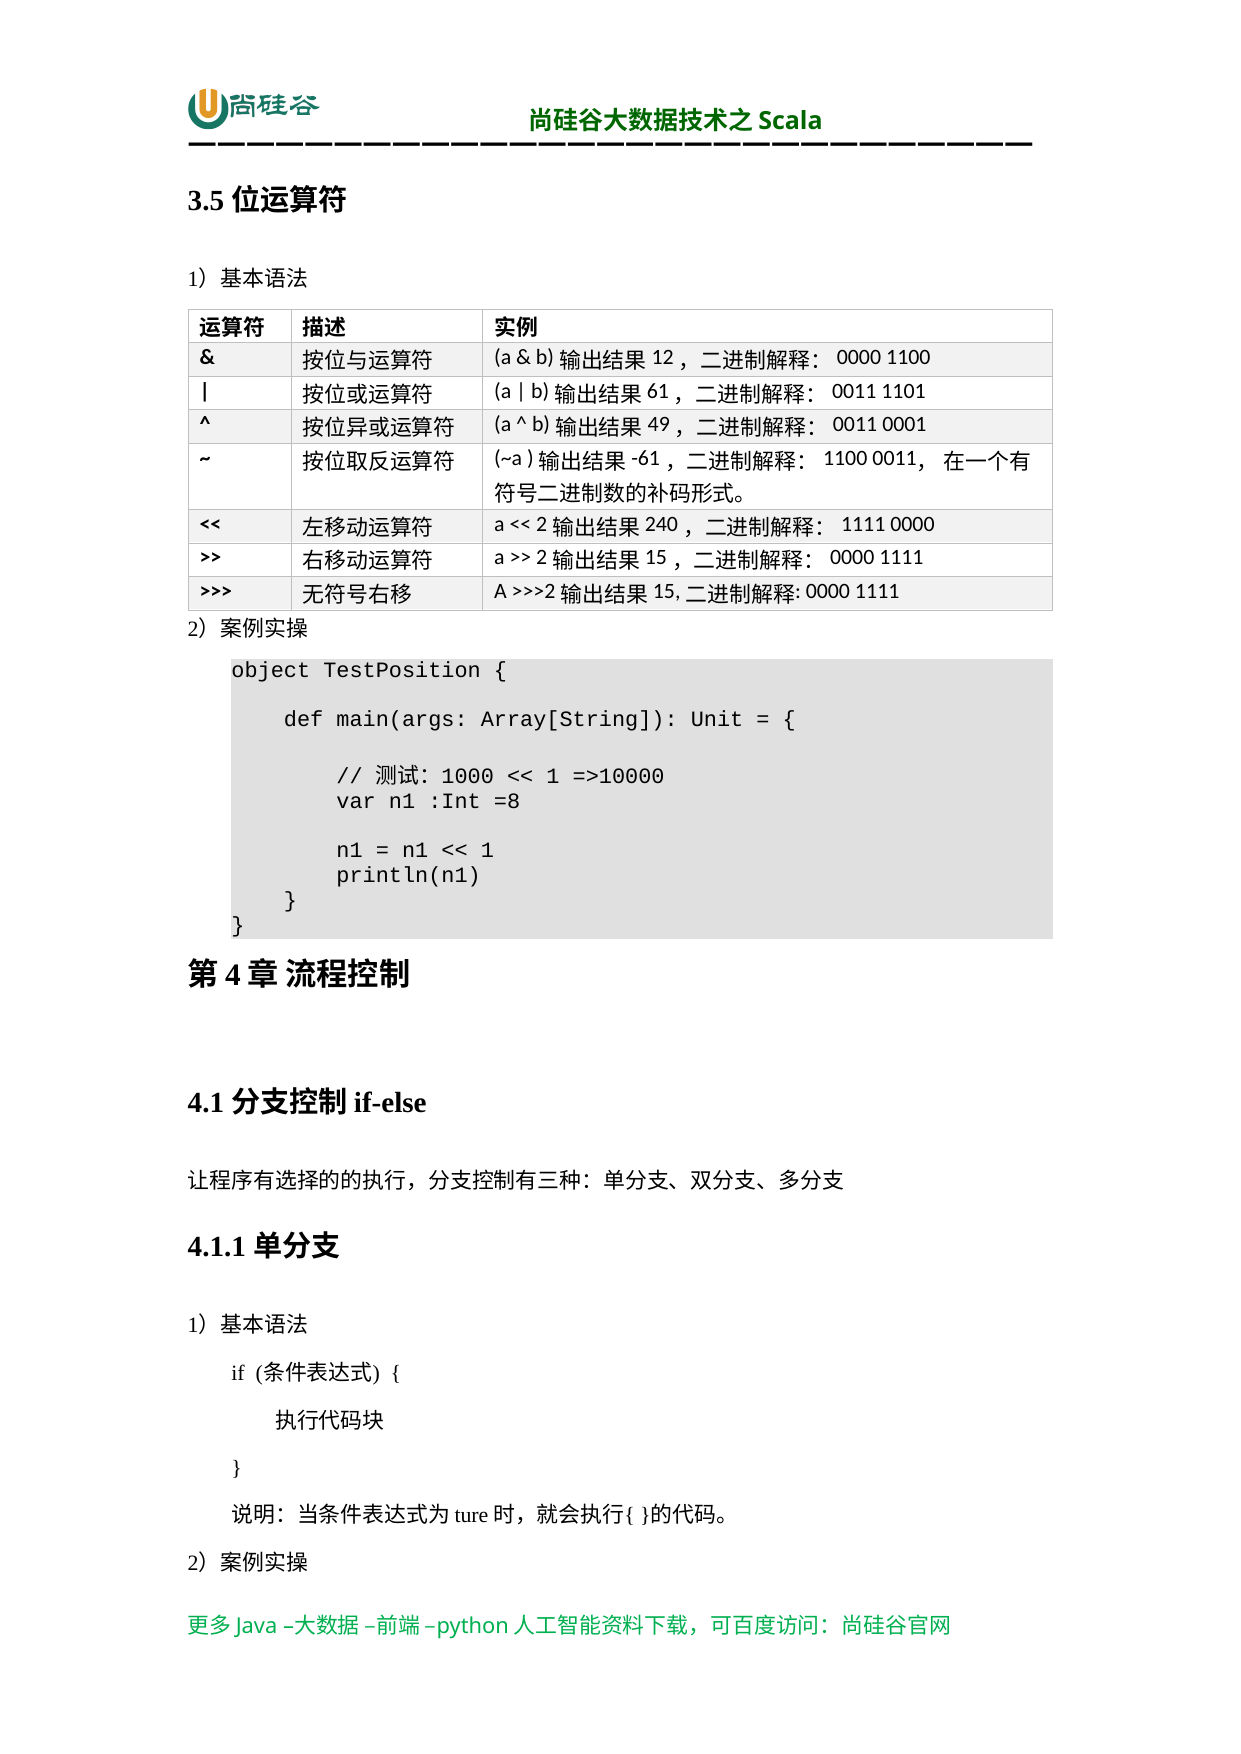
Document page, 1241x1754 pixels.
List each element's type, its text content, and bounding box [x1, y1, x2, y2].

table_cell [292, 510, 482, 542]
text 2）案例实操 [187, 611, 1053, 643]
text n1 = n1 << 1 [231, 839, 1053, 864]
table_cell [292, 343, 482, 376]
text println(n1) [231, 864, 1053, 889]
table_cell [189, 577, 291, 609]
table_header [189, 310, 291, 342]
subtitle 第4章 流程控制 [187, 939, 1053, 1004]
text 让程序有选择的的执行，分支控制有三种：单分支、双分支、多分支 [187, 1162, 1053, 1195]
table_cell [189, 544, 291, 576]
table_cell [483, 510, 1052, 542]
text object TestPosition { [231, 659, 1053, 684]
text // 测试：1000 << 1 =>10000 [231, 758, 1053, 790]
text 说明：当条件表达式为ture时，就会执行{ }的代码。 [187, 1496, 1053, 1529]
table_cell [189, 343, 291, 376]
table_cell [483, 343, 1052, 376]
text if (条件表达式) { [187, 1354, 1053, 1387]
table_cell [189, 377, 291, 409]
text def main(args: Array[String]): Unit = { [231, 708, 1053, 733]
text var n1 :Int =8 [231, 790, 1053, 815]
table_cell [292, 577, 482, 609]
picture [187, 88, 321, 130]
subtitle 3.5 位运算符 [187, 165, 1053, 230]
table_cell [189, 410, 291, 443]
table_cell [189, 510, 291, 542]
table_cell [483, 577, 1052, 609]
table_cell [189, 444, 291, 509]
subtitle 4.1.1 单分支 [187, 1211, 1053, 1276]
subtitle 4.1 分支控制if-else [187, 1067, 1053, 1132]
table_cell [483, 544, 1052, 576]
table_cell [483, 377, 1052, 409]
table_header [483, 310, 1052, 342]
text 执行代码块 [187, 1403, 1053, 1435]
text 1）基本语法 [187, 1306, 1053, 1339]
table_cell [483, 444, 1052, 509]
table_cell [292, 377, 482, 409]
text 2）案例实操 [187, 1544, 1053, 1577]
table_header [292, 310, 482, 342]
text } [231, 889, 1053, 914]
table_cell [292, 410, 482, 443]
text } [231, 914, 1053, 939]
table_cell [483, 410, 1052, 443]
text } [187, 1451, 1053, 1484]
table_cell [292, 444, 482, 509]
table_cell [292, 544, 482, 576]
text 1）基本语法 [187, 260, 1053, 293]
